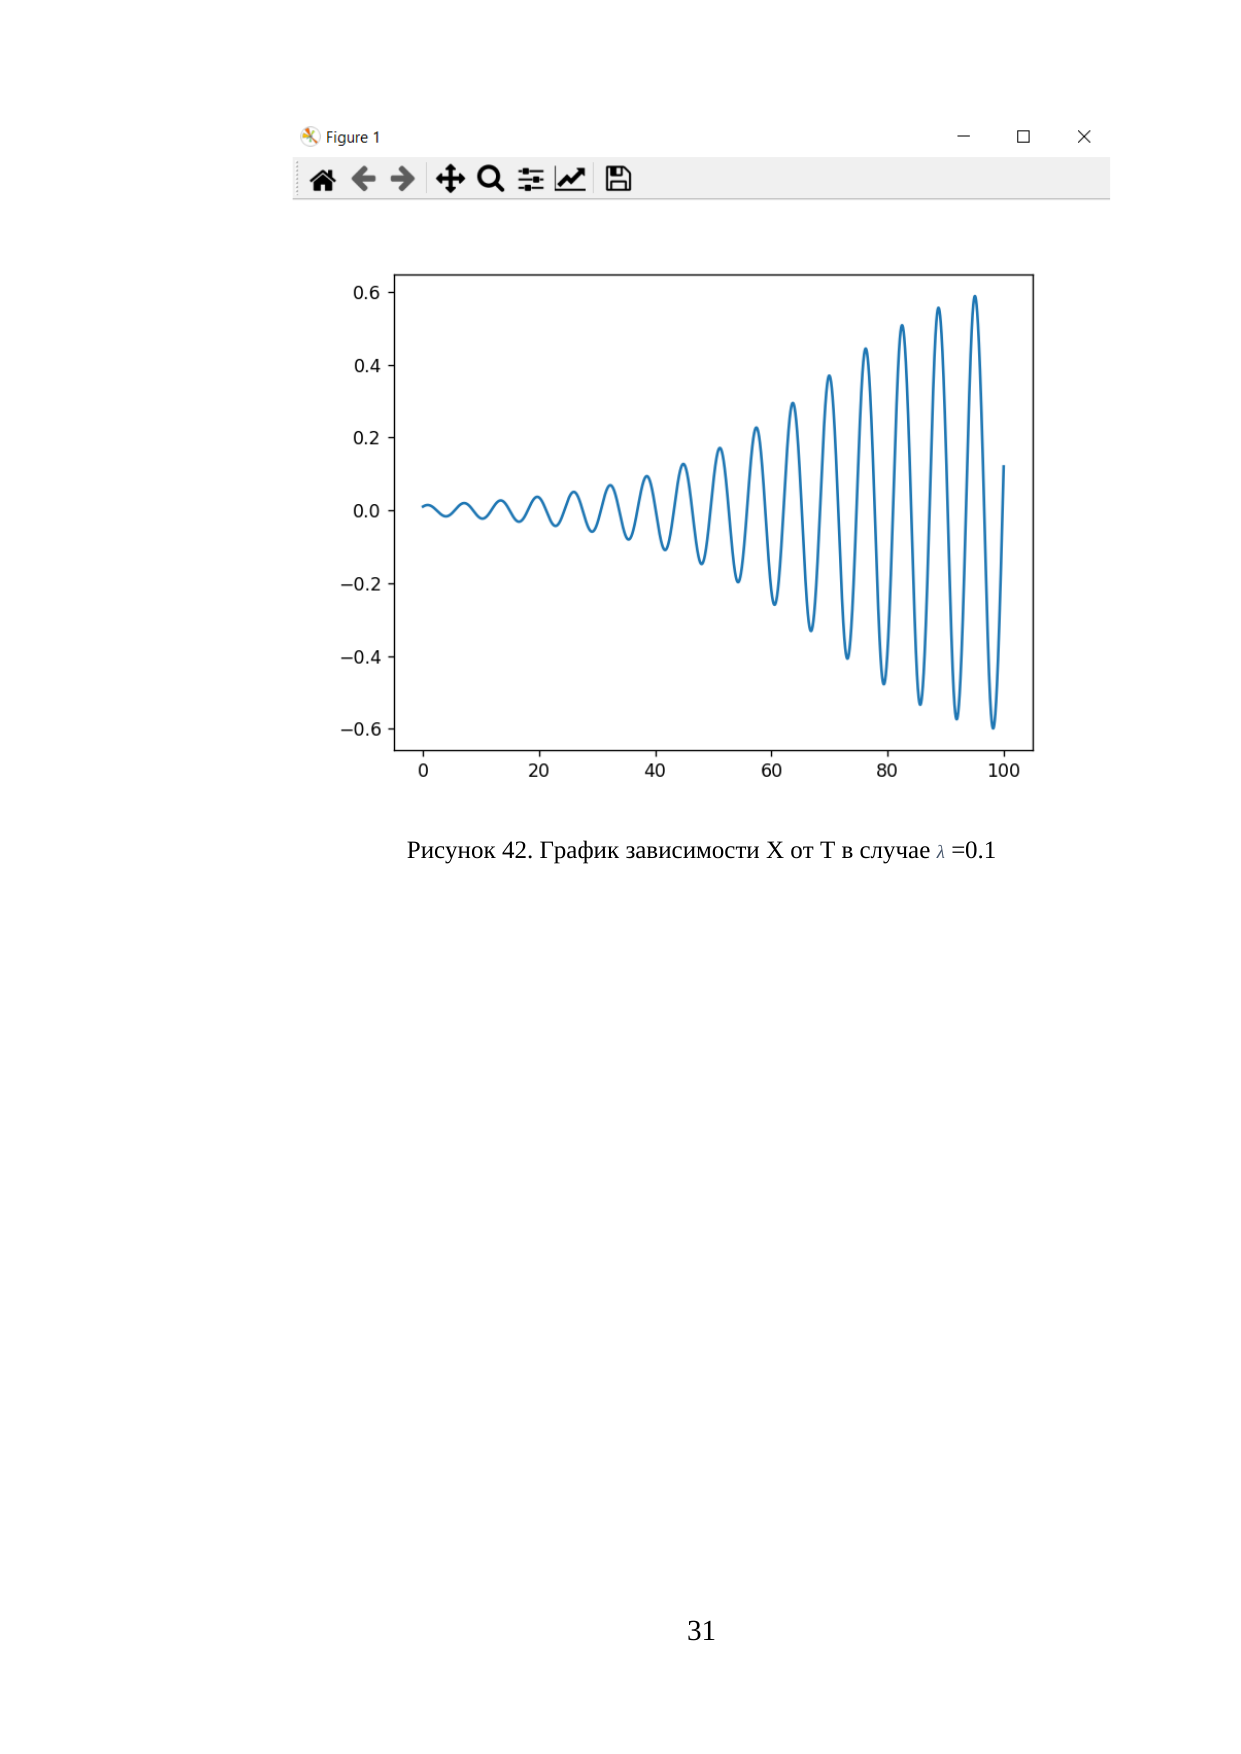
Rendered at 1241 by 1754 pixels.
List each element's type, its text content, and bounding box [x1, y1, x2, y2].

picture [292, 118, 1110, 817]
text Рисунок 42. График зависимости Х от T в случае λ =0.1 [177, 836, 1152, 864]
